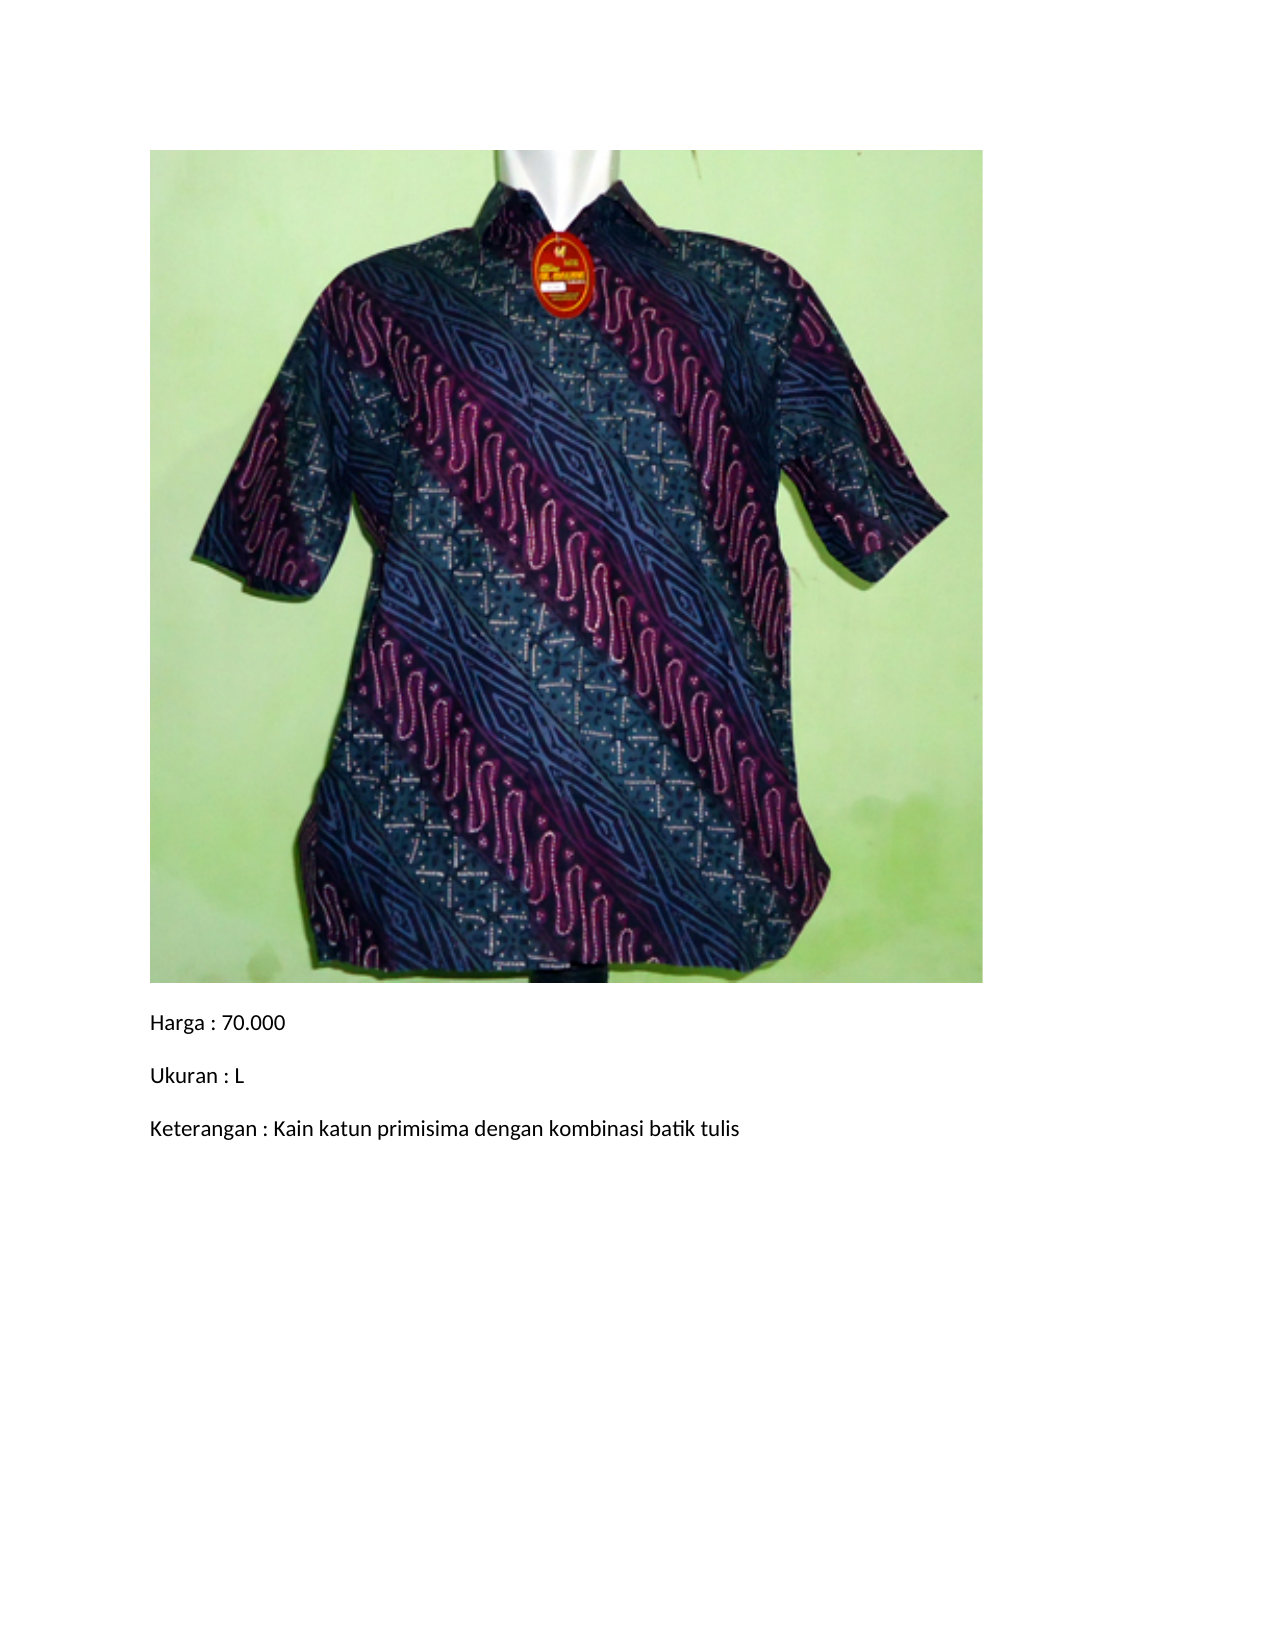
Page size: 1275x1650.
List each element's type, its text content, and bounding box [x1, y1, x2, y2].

picture [150, 150, 983, 983]
text Harga : 70.000 [150, 1008, 1125, 1036]
text Ukuran : L [150, 1061, 1125, 1089]
text Keterangan : Kain katun primisima dengan kombinasi batik tulis [150, 1114, 1125, 1142]
